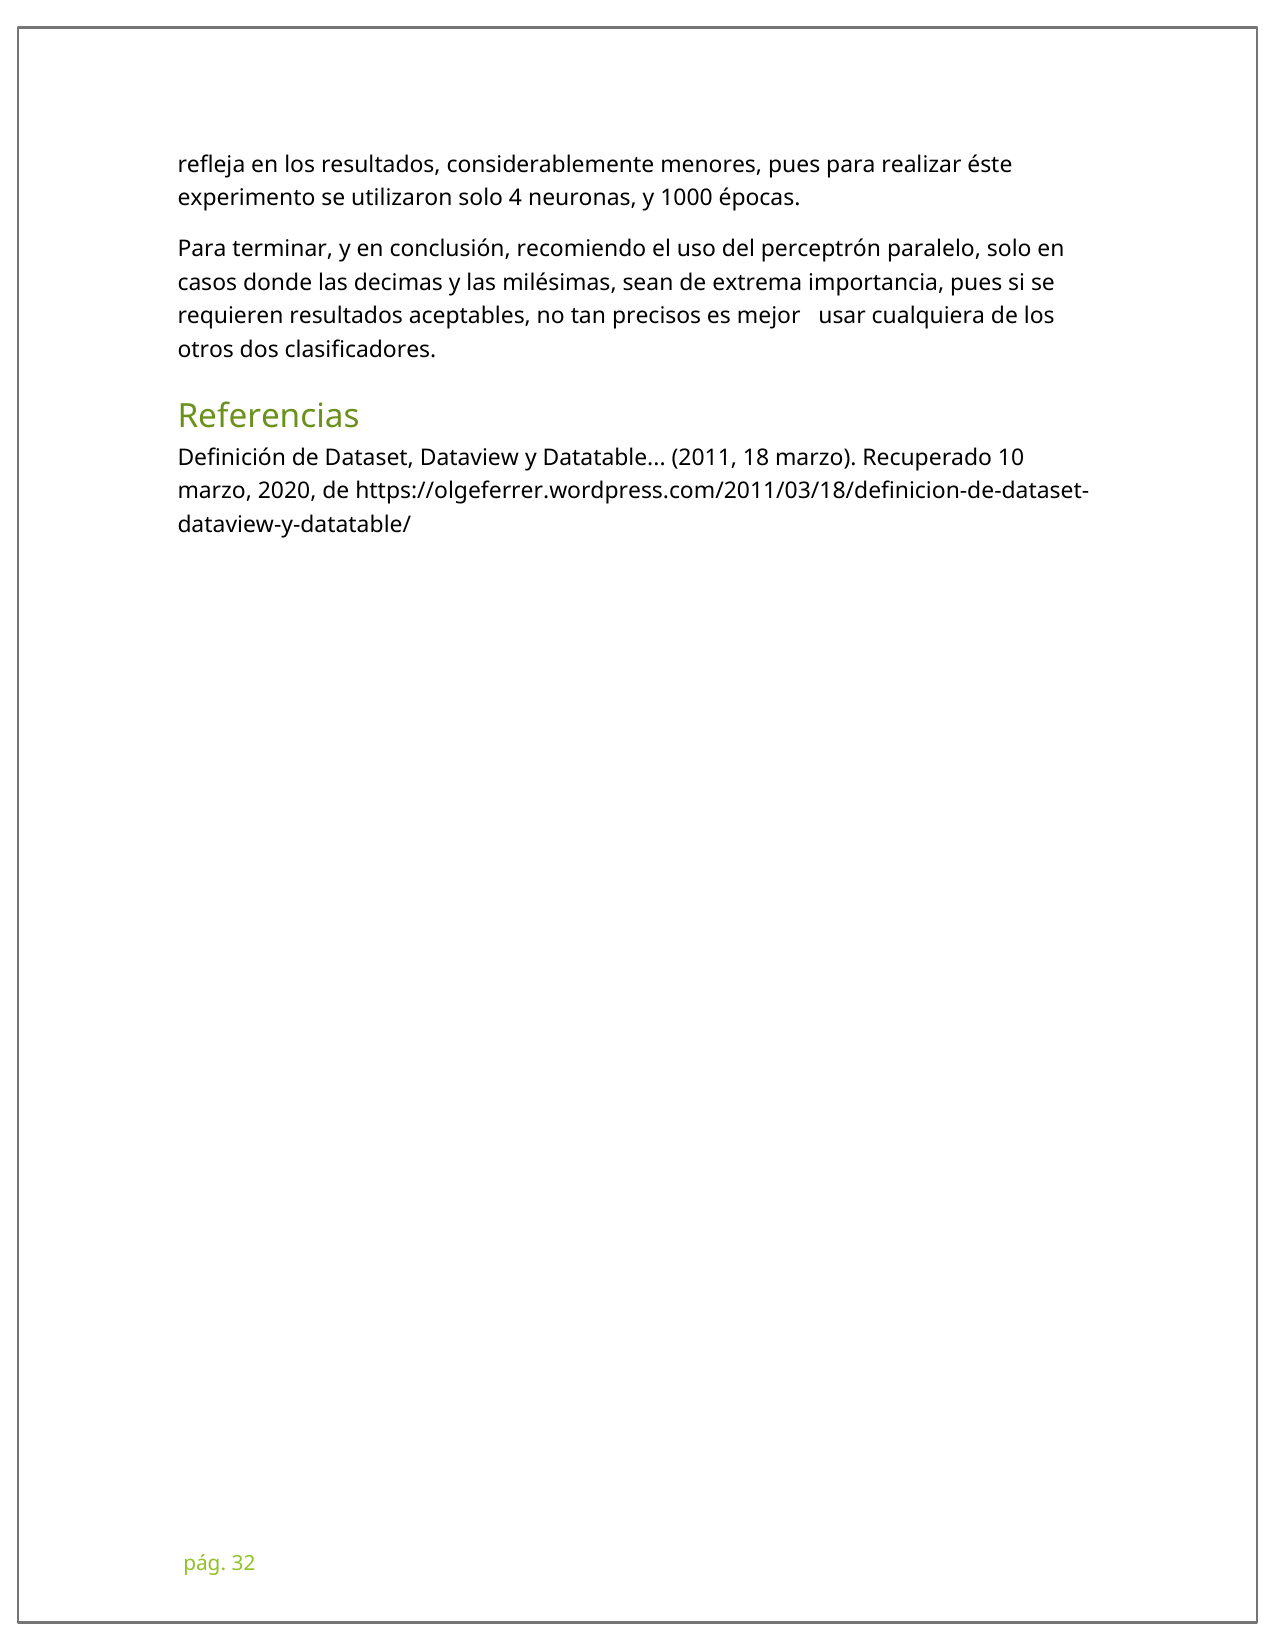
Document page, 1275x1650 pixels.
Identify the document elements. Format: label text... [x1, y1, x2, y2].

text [177, 148, 1098, 213]
text Definición de Dataset, Dataview y Datatable... (2011, 18 marzo). Recuperado 10 marzo, 2020, de https://olgeferrer.wordpress.com/2011/03/18/definicion-de-dataset-dataview-y-datatable/ [177, 441, 1098, 539]
subtitle Referencias [177, 392, 1098, 437]
text Para terminar, y en conclusión, recomiendo el uso del perceptrón paralelo, solo en casos donde las decimas y las milésimas, sean de extrema importancia, pues si se requieren resultados aceptables, no tan precisos es mejor usar cualquiera de los otros dos clasificadores. [177, 232, 1098, 364]
